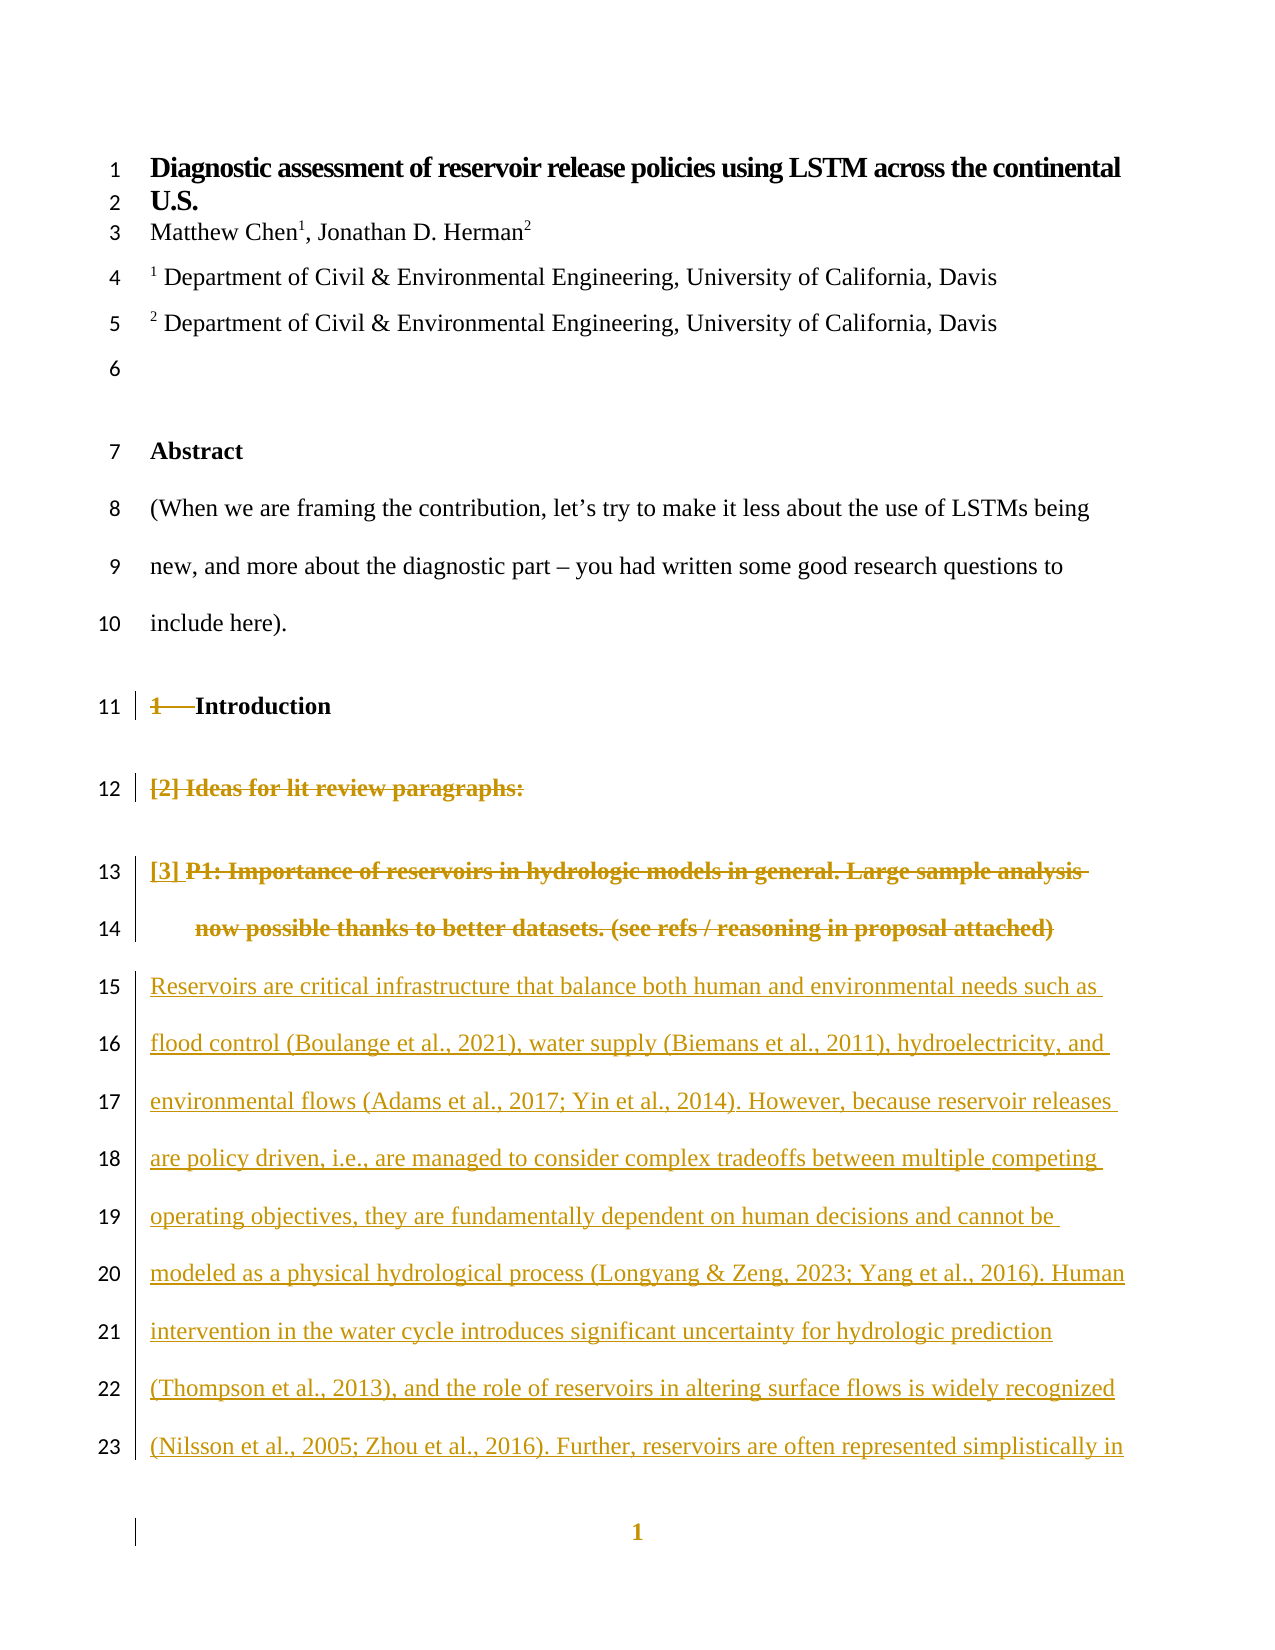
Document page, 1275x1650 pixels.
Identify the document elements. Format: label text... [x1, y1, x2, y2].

subtitle Abstract (When we are framing the contribution, let’s try to make it less about the use of LSTMs being new, and more about the diagnostic part – you had written some good research questions to include here). [150, 436, 1125, 637]
text 1 Department of Civil & Environmental Engineering, University of California, Davis [150, 262, 1125, 291]
title Diagnostic assessment of reservoir release policies using LSTM across the continental U.S. [150, 150, 1125, 217]
text Matthew Chen1, Jonathan D. Herman2 [150, 217, 1125, 246]
text 2 Department of Civil & Environmental Engineering, University of California, Davis [150, 308, 1125, 337]
subtitle Introduction [150, 691, 1125, 719]
